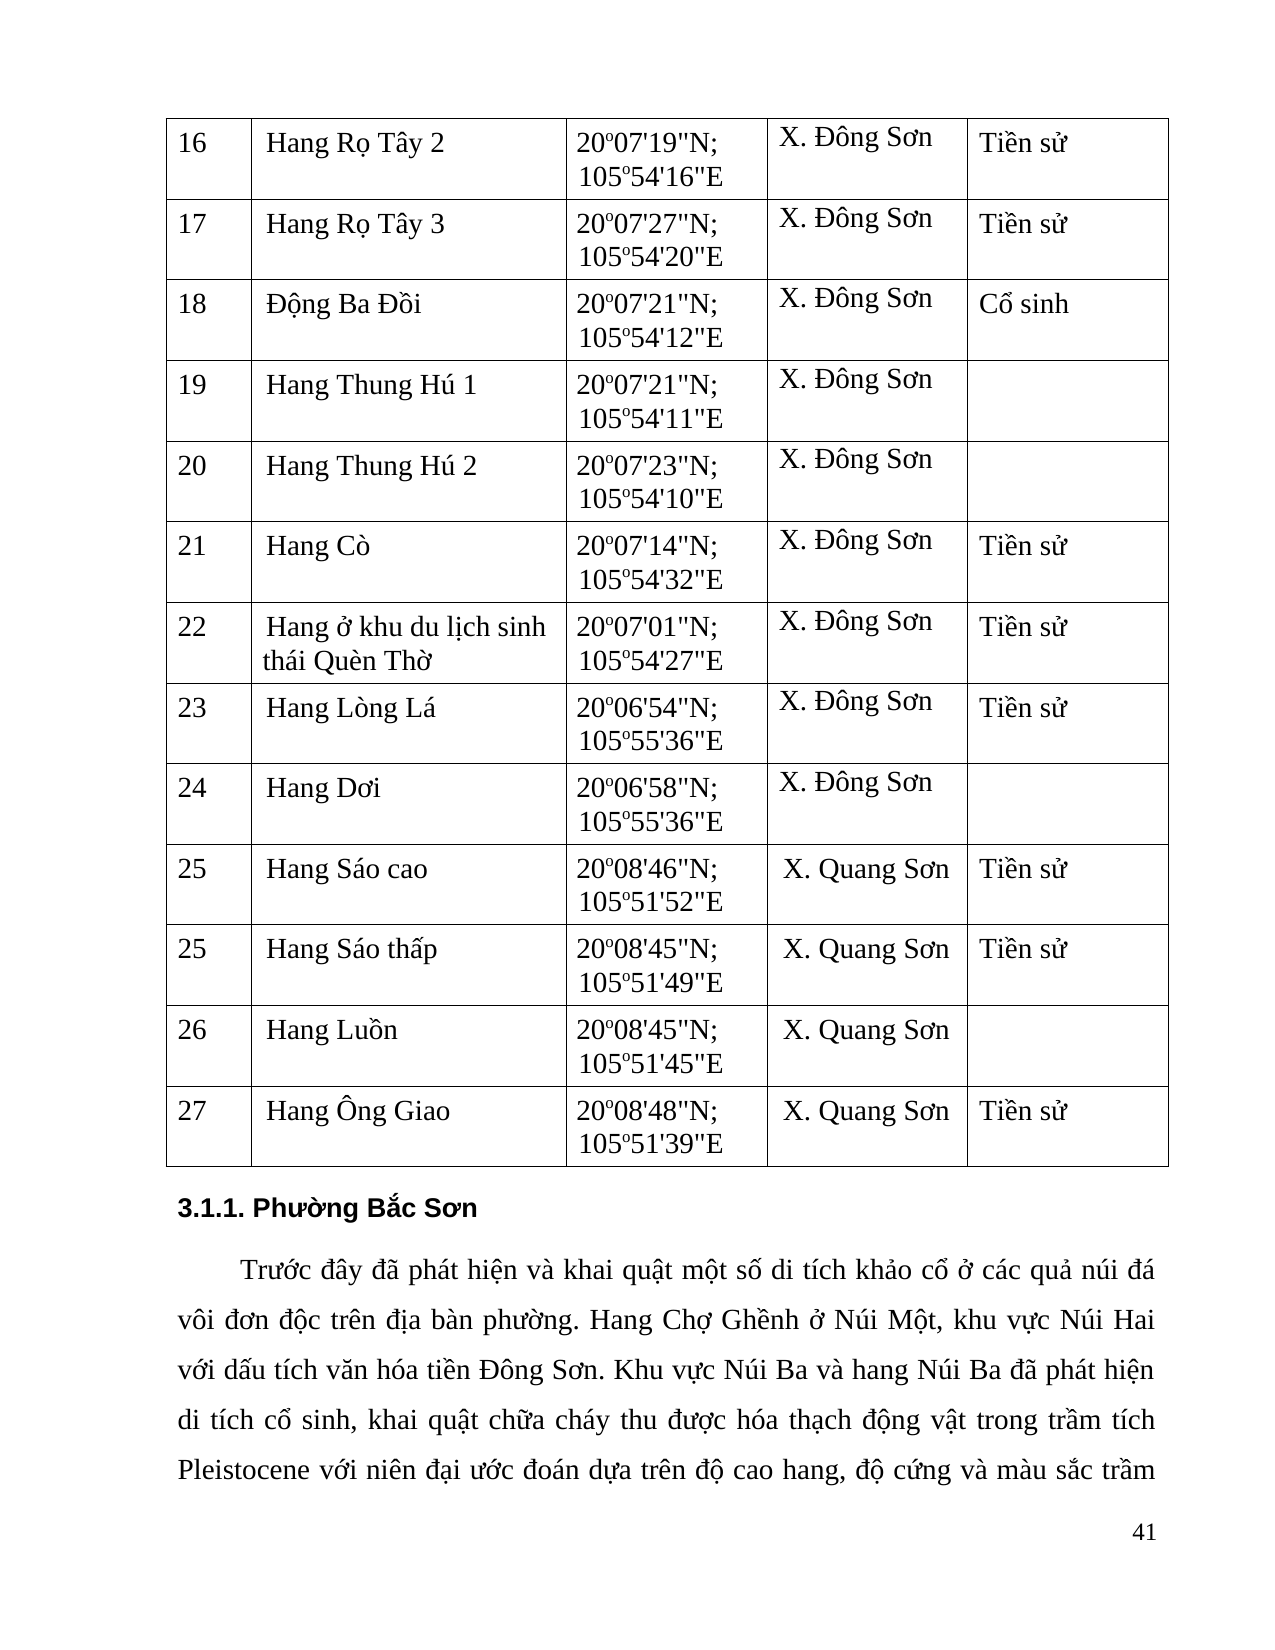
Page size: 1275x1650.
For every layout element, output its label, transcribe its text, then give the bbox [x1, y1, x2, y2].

table_cell 20o07'21"N; 105o54'12"E [567, 280, 767, 360]
table_cell 20o08'46"N; 105o51'52"E [567, 845, 767, 924]
table_cell Hang Cò [252, 522, 566, 602]
table_cell Tiền sử [968, 522, 1168, 602]
table_cell 20o07'19"N; 105o54'16"E [567, 119, 767, 199]
table_cell X. Đông Sơn [768, 361, 967, 441]
table_cell 20o07'01"N; 105o54'27"E [567, 603, 767, 682]
table_cell 16 [167, 119, 251, 199]
table_cell Tiền sử [968, 1087, 1168, 1166]
table_cell Hang Lòng Lá [252, 684, 566, 763]
table_cell 20o07'14"N; 105o54'32"E [567, 522, 767, 602]
table_cell X. Quang Sơn [768, 925, 967, 1005]
table_cell [968, 1006, 1168, 1086]
table_cell 23 [167, 684, 251, 763]
table_cell Cổ sinh [968, 280, 1168, 360]
table_cell Tiền sử [968, 845, 1168, 924]
subtitle 3.1.1. Phường Bắc Sơn [177, 1192, 1157, 1223]
table_cell Hang ở khu du lịch sinh thái Quèn Thờ [252, 603, 566, 682]
table_cell Hang Dơi [252, 764, 566, 844]
table_cell Tiền sử [968, 603, 1168, 682]
table_cell 20o08'45"N; 105o51'49"E [567, 925, 767, 1005]
table_cell 26 [167, 1006, 251, 1086]
table_cell 27 [167, 1087, 251, 1166]
table_cell Hang Luồn [252, 1006, 566, 1086]
table_cell 19 [167, 361, 251, 441]
table_cell X. Đông Sơn [768, 200, 967, 279]
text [177, 1236, 1157, 1486]
table_cell Tiền sử [968, 200, 1168, 279]
table_cell [968, 361, 1168, 441]
table_cell X. Đông Sơn [768, 442, 967, 521]
table_cell 20o07'23"N; 105o54'10"E [567, 442, 767, 521]
table_cell Tiền sử [968, 684, 1168, 763]
table_cell [968, 764, 1168, 844]
table_cell Hang Thung Hú 2 [252, 442, 566, 521]
table_cell Hang Rọ Tây 2 [252, 119, 566, 199]
table_cell X. Quang Sơn [768, 1006, 967, 1086]
table_cell Hang Sáo cao [252, 845, 566, 924]
table_cell 22 [167, 603, 251, 682]
table_cell [968, 442, 1168, 521]
table_cell 24 [167, 764, 251, 844]
table_cell 18 [167, 280, 251, 360]
table_cell 25 [167, 845, 251, 924]
table_cell 20o08'45"N; 105o51'45"E [567, 1006, 767, 1086]
table_cell X. Quang Sơn [768, 845, 967, 924]
table_cell 20o07'27"N; 105o54'20"E [567, 200, 767, 279]
table_cell 21 [167, 522, 251, 602]
table_cell Hang Rọ Tây 3 [252, 200, 566, 279]
table_cell 20o06'54"N; 105o55'36"E [567, 684, 767, 763]
table_cell X. Đông Sơn [768, 684, 967, 763]
table_cell Hang Thung Hú 1 [252, 361, 566, 441]
table_cell 20o08'48"N; 105o51'39"E [567, 1087, 767, 1166]
table_cell Tiền sử [968, 119, 1168, 199]
table_cell Hang Ông Giao [252, 1087, 566, 1166]
table_cell Hang Sáo thấp [252, 925, 566, 1005]
table_cell X. Đông Sơn [768, 280, 967, 360]
table_cell X. Quang Sơn [768, 1087, 967, 1166]
table_cell X. Đông Sơn [768, 764, 967, 844]
table_cell X. Đông Sơn [768, 603, 967, 682]
table_cell 20 [167, 442, 251, 521]
table_cell X. Đông Sơn [768, 119, 967, 199]
table_cell 25 [167, 925, 251, 1005]
table_cell 20o06'58"N; 105o55'36"E [567, 764, 767, 844]
table_cell Động Ba Đồi [252, 280, 566, 360]
table_cell Tiền sử [968, 925, 1168, 1005]
table_cell 17 [167, 200, 251, 279]
table_cell 20o07'21"N; 105o54'11"E [567, 361, 767, 441]
table_cell X. Đông Sơn [768, 522, 967, 602]
